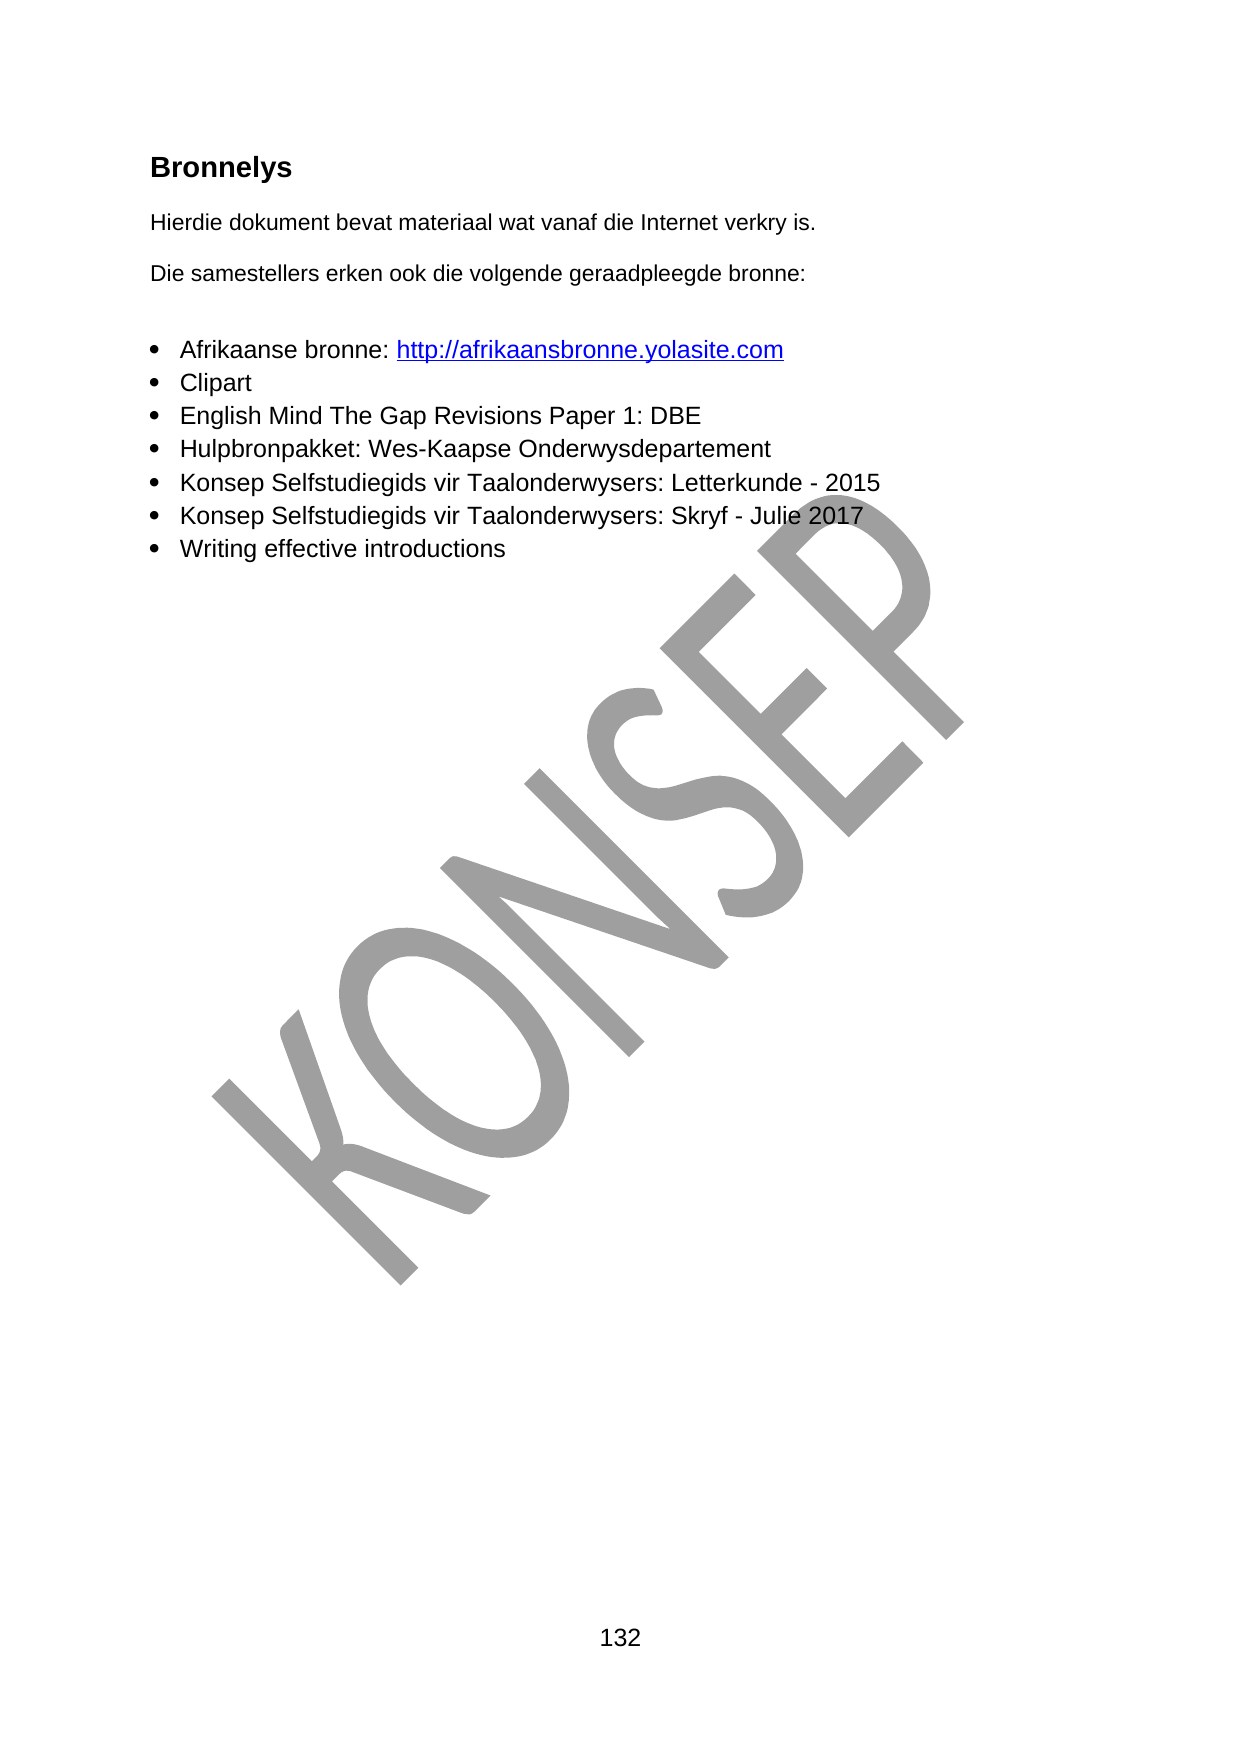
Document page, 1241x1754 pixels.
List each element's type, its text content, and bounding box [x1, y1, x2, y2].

list Writing effective introductions [150, 534, 1090, 563]
list English Mind The Gap Revisions Paper 1: DBE [150, 401, 1090, 430]
list Afrikaanse bronne: http://afrikaansbronne.yolasite.com [150, 335, 1090, 364]
text Die samestellers erken ook die volgende geraadpleegde bronne: [150, 260, 1090, 287]
text Hierdie dokument bevat materiaal wat vanaf die Internet verkry is. [150, 209, 1090, 236]
list Konsep Selfstudiegids vir Taalonderwysers: Letterkunde - 2015 [150, 467, 1090, 496]
list Konsep Selfstudiegids vir Taalonderwysers: Skryf - Julie 2017 [150, 501, 1090, 529]
list Clipart [150, 368, 1090, 397]
list Hulpbronpakket: Wes-Kaapse Onderwysdepartement [150, 434, 1090, 463]
text Bronnelys [150, 150, 1090, 183]
